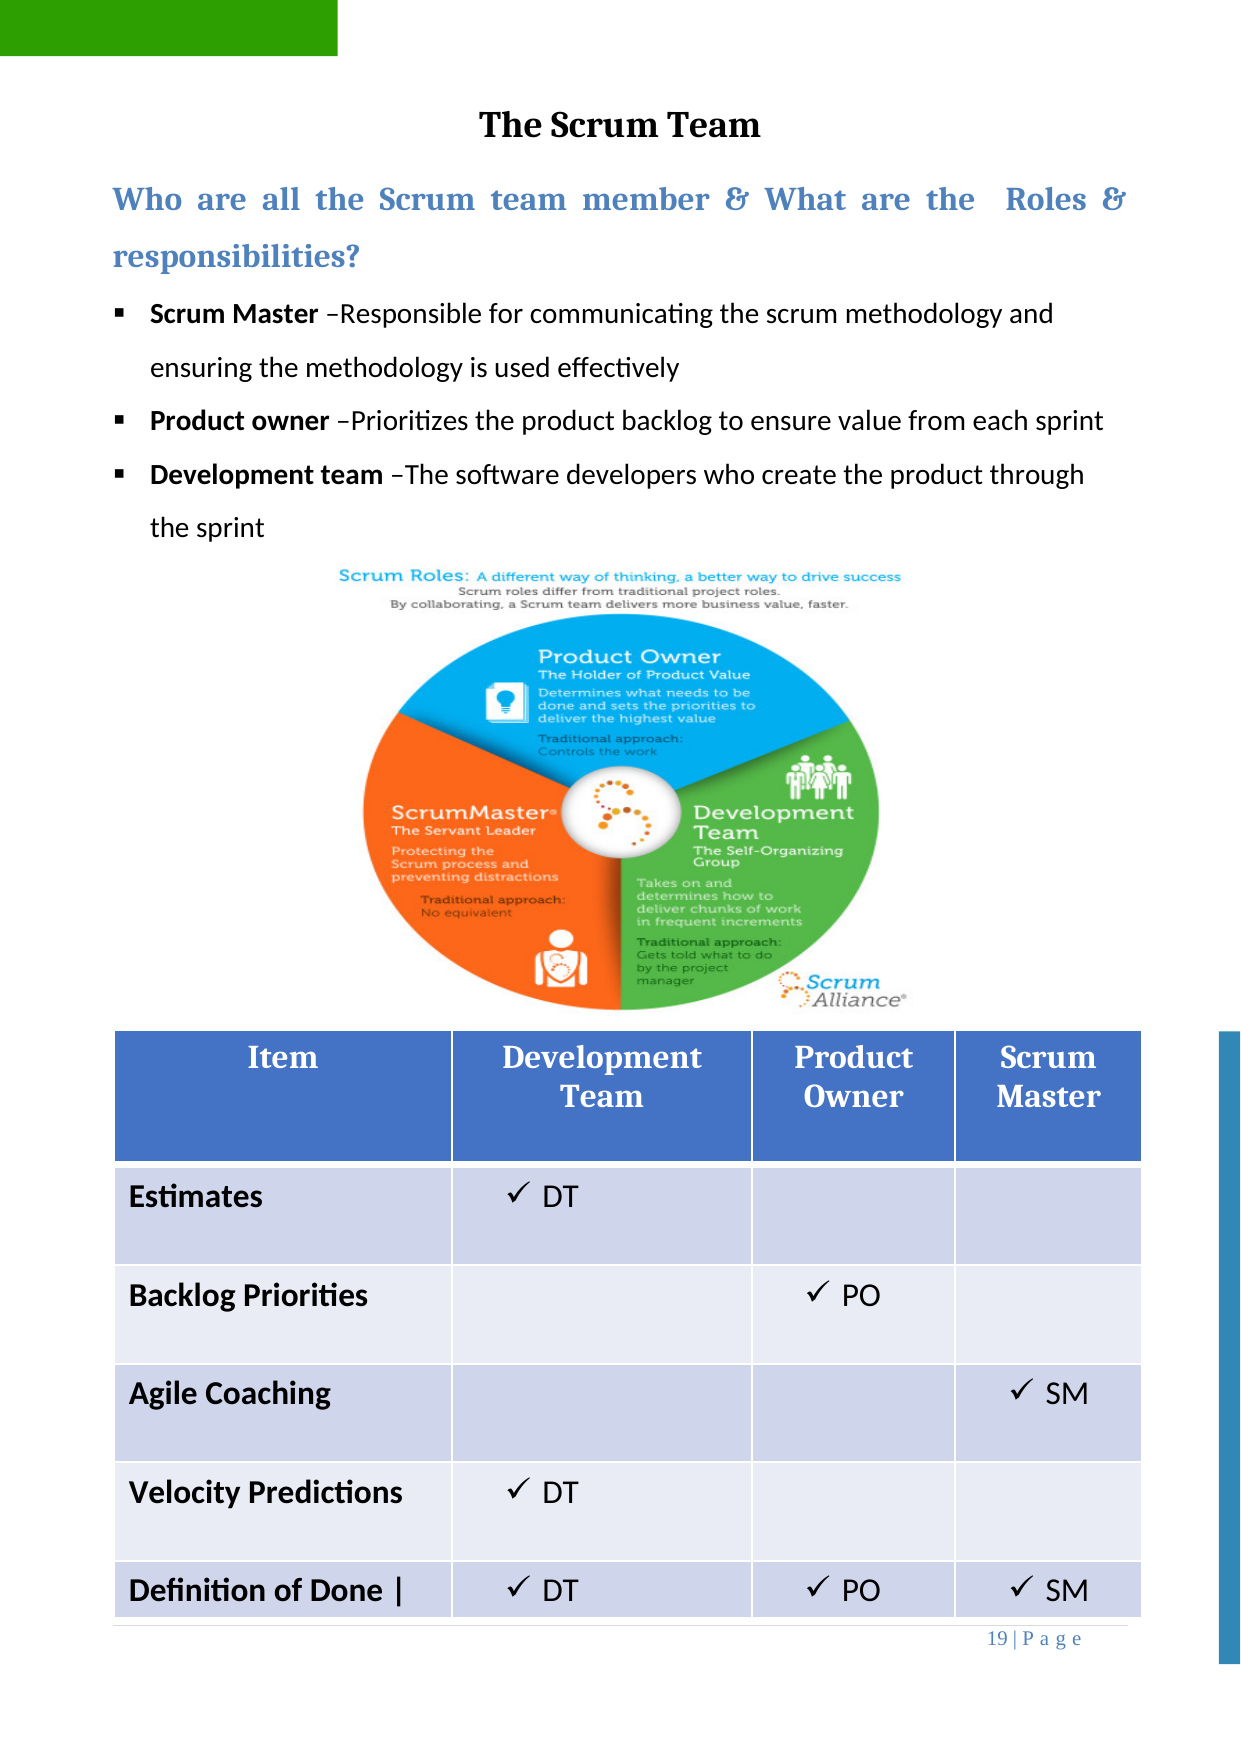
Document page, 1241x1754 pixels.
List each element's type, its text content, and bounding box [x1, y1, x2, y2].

table_cell [453, 1266, 751, 1363]
picture [325, 562, 915, 1015]
table_cell [453, 1365, 751, 1461]
table_cell Agile Coaching [115, 1365, 451, 1461]
table_cell SM [956, 1365, 1141, 1461]
table_cell [956, 1463, 1141, 1560]
list Product owner –Prioritizes the product backlog to ensure value from each sprint [112, 402, 1128, 438]
table_header Item [115, 1031, 451, 1161]
table_cell Estimates [115, 1168, 451, 1264]
table_header Product Owner [753, 1031, 954, 1161]
text Who are all the Scrum team member & What are the Roles & responsibilities? [112, 180, 1128, 276]
table_cell [956, 1266, 1141, 1363]
subtitle The Scrum Team [112, 104, 1128, 147]
table_cell PO [753, 1266, 954, 1363]
table_cell PO [753, 1562, 954, 1617]
list Development team –The software developers who create the product through the sprint [112, 456, 1128, 545]
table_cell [115, 1562, 451, 1617]
table_cell [753, 1463, 954, 1560]
table_header Scrum Master [956, 1031, 1141, 1161]
table_cell [956, 1168, 1141, 1264]
table_cell [753, 1168, 954, 1264]
table_header Development Team [453, 1031, 751, 1161]
table_cell [753, 1365, 954, 1461]
table_cell Velocity Predictions [115, 1463, 451, 1560]
table_cell SM [956, 1562, 1141, 1617]
list Scrum Master –Responsible for communicating the scrum methodology and ensuring the methodology is used effectively [112, 295, 1128, 384]
table_cell DT [453, 1463, 751, 1560]
table_cell DT [453, 1562, 751, 1617]
table_cell DT [453, 1168, 751, 1264]
table_cell Backlog Priorities [115, 1266, 451, 1363]
